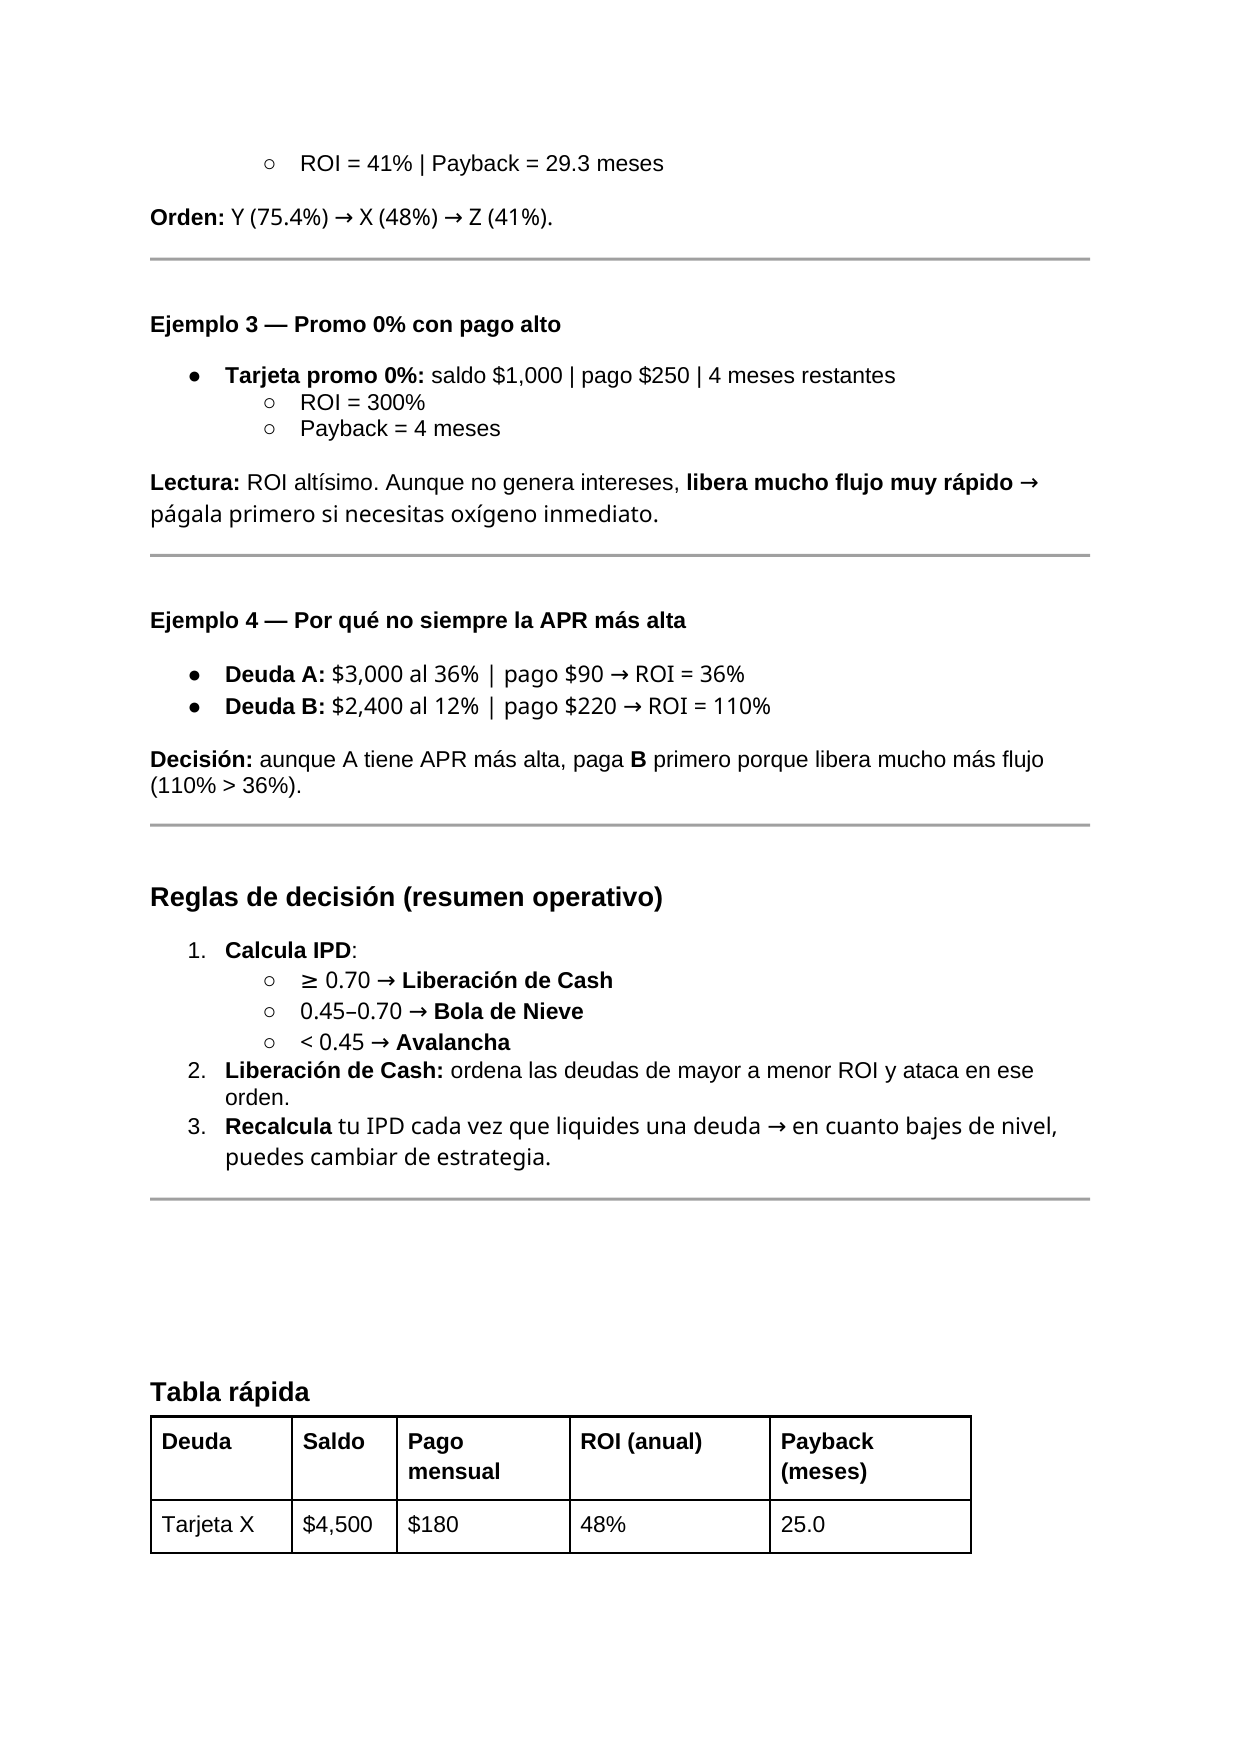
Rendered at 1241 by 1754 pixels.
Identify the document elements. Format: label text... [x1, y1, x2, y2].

text Ejemplo 4 — Por qué no siempre la APR más alta [150, 607, 1090, 633]
table_cell $4,500 [293, 1501, 396, 1552]
list Deuda A: $3,000 al 36% | pago $90 → ROI = 36% [187, 658, 1090, 689]
list 0.45–0.70 → Bola de Nieve [262, 995, 1090, 1026]
text Lectura: ROI altísimo. Aunque no genera intereses, libera mucho flujo muy rápido → págala primero si necesitas oxígeno inmediato. [150, 466, 1090, 529]
text Ejemplo 3 — Promo 0% con pago alto [150, 311, 1090, 337]
list Deuda B: $2,400 al 12% | pago $220 → ROI = 110% [187, 689, 1090, 721]
subtitle Tabla rápida [150, 1376, 1090, 1407]
table_header Deuda [152, 1418, 291, 1499]
table_header Pago mensual [398, 1418, 569, 1499]
table_header Payback (meses) [771, 1418, 970, 1499]
table_cell 25.0 [771, 1501, 970, 1552]
subtitle Reglas de decisión (resumen operativo) [150, 881, 1090, 912]
list ROI = 41% | Payback = 29.3 meses [262, 150, 1090, 176]
text Decisión: aunque A tiene APR más alta, paga B primero porque libera mucho más flujo (110% > 36%). [150, 746, 1090, 798]
table_cell Tarjeta X [152, 1501, 291, 1552]
list Calcula IPD: [187, 937, 1090, 963]
text Orden: Y (75.4%) → X (48%) → Z (41%). [150, 201, 1090, 233]
table_header ROI (anual) [571, 1418, 769, 1499]
list Tarjeta promo 0%: saldo $1,000 | pago $250 | 4 meses restantes [187, 362, 1090, 388]
list < 0.45 → Avalancha [262, 1026, 1090, 1057]
table_cell 48% [571, 1501, 769, 1552]
list ≥ 0.70 → Liberación de Cash [262, 963, 1090, 995]
table_cell $180 [398, 1501, 569, 1552]
list Recalcula tu IPD cada vez que liquides una deuda → en cuanto bajes de nivel, puedes cambiar de estrategia. [187, 1110, 1090, 1172]
list ROI = 300% [262, 388, 1090, 415]
table_header Saldo [293, 1418, 396, 1499]
list Liberación de Cash: ordena las deudas de mayor a menor ROI y ataca en ese orden. [187, 1057, 1090, 1110]
list Payback = 4 meses [262, 415, 1090, 441]
